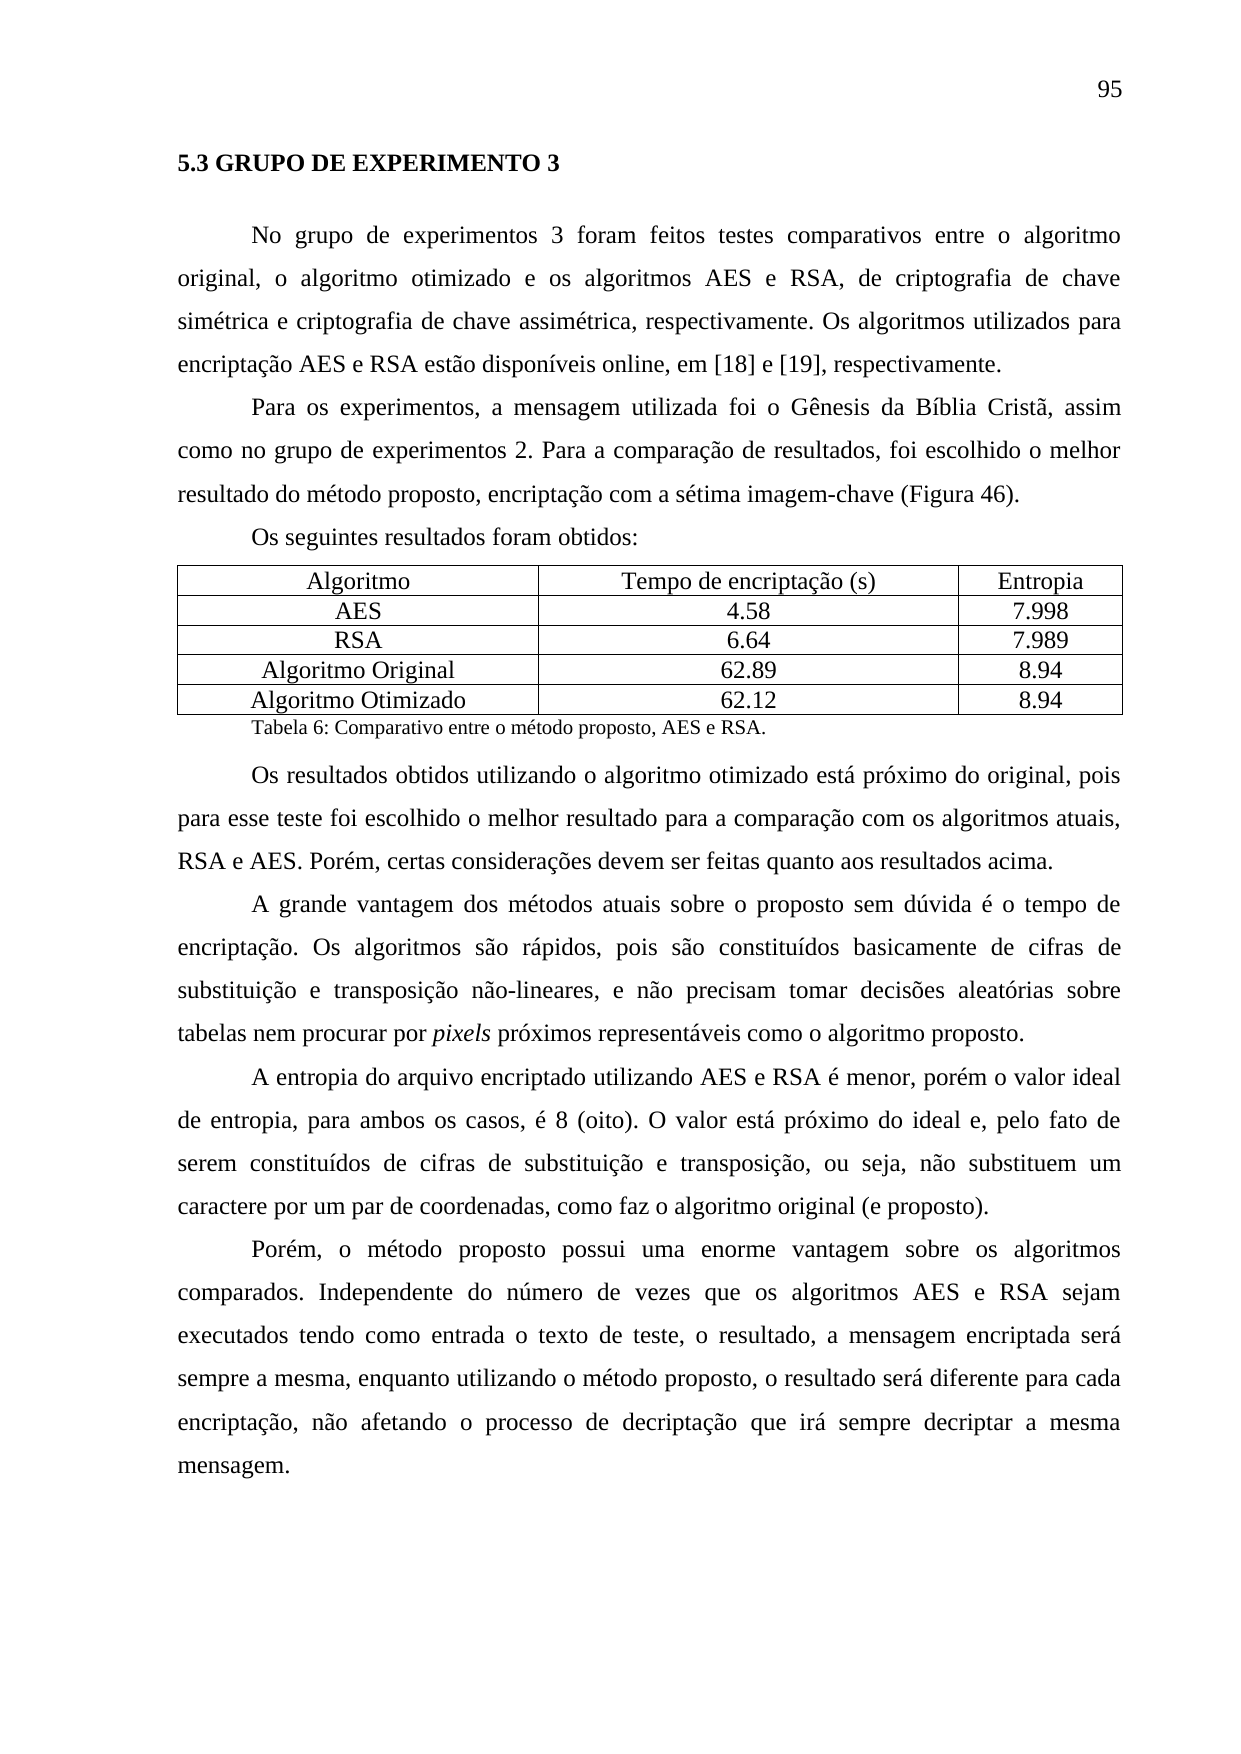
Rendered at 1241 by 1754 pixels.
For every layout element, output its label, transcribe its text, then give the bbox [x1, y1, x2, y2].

table_header Tempo de encriptação (s) [539, 566, 958, 595]
table_cell Algoritmo Original [178, 655, 538, 684]
text No grupo de experimentos 3 foram feitos testes comparativos entre o algoritmo original, o algoritmo otimizado e os algoritmos AES e RSA, de criptografia de chave simétrica e criptografia de chave assimétrica, respectivamente. Os algoritmos utilizados para encriptação AES e RSA estão disponíveis online, em e , respectivamente. [177, 220, 1122, 378]
table_cell 7.998 [959, 596, 1122, 624]
table_cell 6.64 [539, 626, 958, 654]
table_cell 8.94 [959, 685, 1122, 714]
table_cell 8.94 [959, 655, 1122, 684]
text Porém, o método proposto possui uma enorme vantagem sobre os algoritmos comparados. Independente do número de vezes que os algoritmos AES e RSA sejam executados tendo como entrada o texto de teste, o resultado, a mensagem encriptada será sempre a mesma, enquanto utilizando o método proposto, o resultado será diferente para cada encriptação, não afetando o processo de decriptação que irá sempre decriptar a mesma mensagem. [177, 1234, 1122, 1478]
text Os seguintes resultados foram obtidos: [177, 522, 1122, 551]
subtitle 5.3 GRUPO DE EXPERIMENTO 3 [177, 148, 1122, 176]
text Os resultados obtidos utilizando o algoritmo otimizado está próximo do original, pois para esse teste foi escolhido o melhor resultado para a comparação com os algoritmos atuais, RSA e AES. Porém, certas considerações devem ser feitas quanto aos resultados acima. [177, 760, 1122, 875]
table_header Entropia [959, 566, 1122, 595]
table_cell AES [178, 596, 538, 624]
table_cell 7.989 [959, 626, 1122, 654]
text A entropia do arquivo encriptado utilizando AES e RSA é menor, porém o valor ideal de entropia, para ambos os casos, é 8 (oito). O valor está próximo do ideal e, pelo fato de serem constituídos de cifras de substituição e transposição, ou seja, não substituem um caractere por um par de coordenadas, como faz o algoritmo original (e proposto). [177, 1062, 1122, 1220]
text A grande vantagem dos métodos atuais sobre o proposto sem dúvida é o tempo de encriptação. Os algoritmos são rápidos, pois são constituídos basicamente de cifras de substituição e transposição não-lineares, e não precisam tomar decisões aleatórias sobre tabelas nem procurar por pixels próximos representáveis como o algoritmo proposto. [177, 889, 1122, 1047]
table_cell 4.58 [539, 596, 958, 624]
table_cell Algoritmo Otimizado [178, 685, 538, 714]
table_header Algoritmo [178, 566, 538, 595]
table_cell RSA [178, 626, 538, 654]
table_cell 62.12 [539, 685, 958, 714]
text Tabela 6: Comparativo entre o método proposto, AES e RSA. [177, 715, 1122, 739]
table_cell 62.89 [539, 655, 958, 684]
